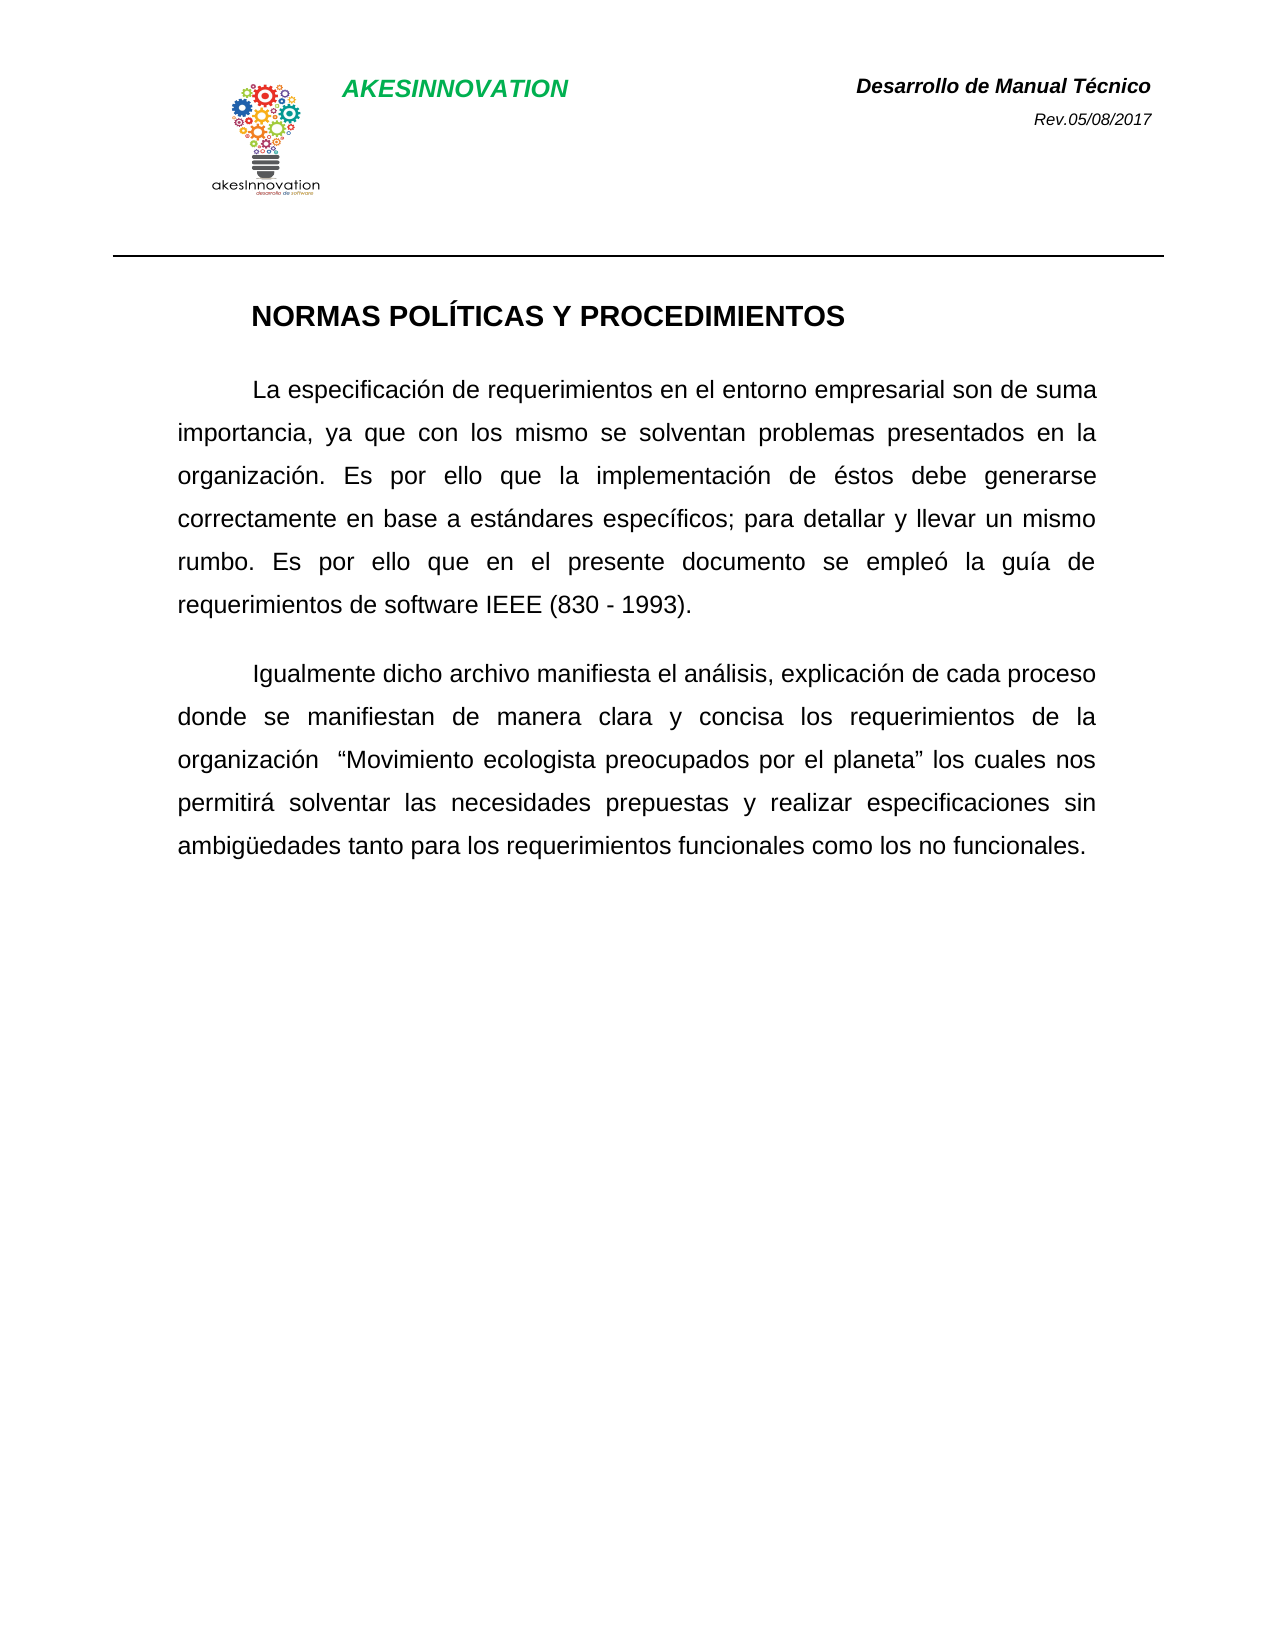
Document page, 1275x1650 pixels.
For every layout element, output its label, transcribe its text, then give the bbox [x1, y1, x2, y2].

picture [198, 73, 331, 227]
text Igualmente dicho archivo manifiesta el análisis, explicación de cada proceso donde se manifiestan de manera clara y concisa los requerimientos de la organización “Movimiento ecologista preocupados por el planeta” los cuales nos permitirá solventar las necesidades prepuestas y realizar especificaciones sin ambigüedades tanto para los requerimientos funcionales como los no funcionales. [177, 658, 1098, 860]
subtitle NORMAS POLÍTICAS Y PROCEDIMIENTOS [177, 299, 1098, 333]
text La especificación de requerimientos en el entorno empresarial son de suma importancia, ya que con los mismo se solventan problemas presentados en la organización. Es por ello que la implementación de éstos debe generarse correctamente en base a estándares específicos; para detallar y llevar un mismo rumbo. Es por ello que en el presente documento se empleó la guía de requerimientos de software IEEE (830 - 1993). [177, 375, 1098, 619]
